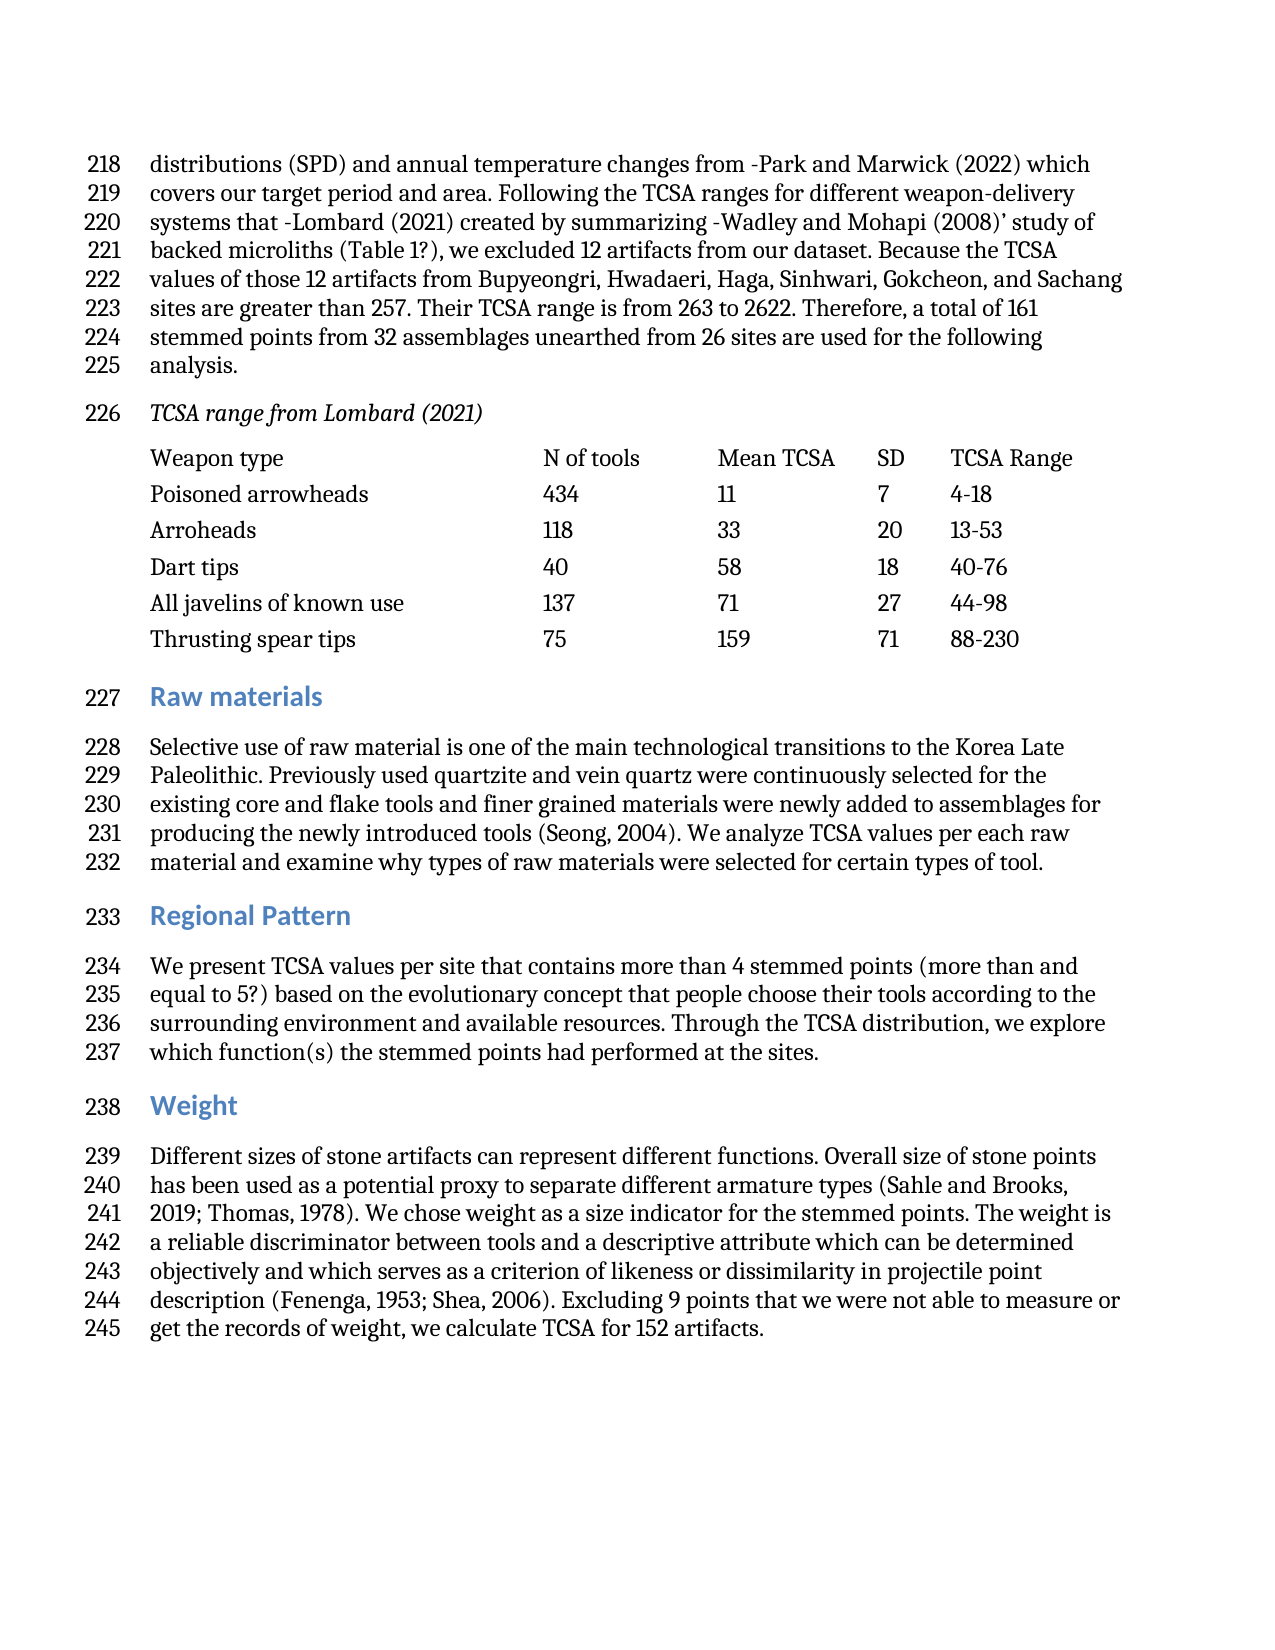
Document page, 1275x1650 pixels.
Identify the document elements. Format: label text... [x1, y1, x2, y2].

table_cell 40 [532, 549, 706, 585]
subtitle Raw materials [150, 678, 1125, 714]
table_cell 75 [532, 621, 706, 657]
table_cell 71 [706, 585, 866, 621]
table_cell 20 [866, 513, 939, 549]
subtitle Weight [150, 1087, 1125, 1123]
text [150, 150, 1125, 380]
subtitle Regional Pattern [150, 897, 1125, 933]
table_cell 7 [866, 476, 939, 512]
table_cell Poisoned arrowheads [139, 476, 532, 512]
table_cell 118 [532, 513, 706, 549]
table_cell 18 [866, 549, 939, 585]
text TCSA range from Lombard (2021) [150, 399, 1125, 427]
table_cell 33 [706, 513, 866, 549]
table_cell 11 [706, 476, 866, 512]
table_cell Thrusting spear tips [139, 621, 532, 657]
table_header TCSA Range [939, 440, 1114, 476]
table_header Mean TCSA [706, 440, 866, 476]
table_cell 44-98 [939, 585, 1114, 621]
text Selective use of raw material is one of the main technological transitions to the Korea Late Paleolithic. Previously used quartzite and vein quartz were continuously selected for the existing core and flake tools and finer grained materials were newly added to assemblages for producing the newly introduced tools (Seong, 2004). We analyze TCSA values per each raw material and examine why types of raw materials were selected for certain types of tool. [150, 733, 1125, 876]
table_cell Arroheads [139, 513, 532, 549]
table_cell 4-18 [939, 476, 1114, 512]
text Different sizes of stone artifacts can represent different functions. Overall size of stone points has been used as a potential proxy to separate different armature types (Sahle and Brooks, 2019; Thomas, 1978). We chose weight as a size indicator for the stemmed points. The weight is a reliable discriminator between tools and a descriptive attribute which can be determined objectively and which serves as a criterion of likeness or dissimilarity in projectile point description (Fenenga, 1953; Shea, 2006). Excluding 9 points that we were not able to measure or get the records of weight, we calculate TCSA for 152 artifacts. [150, 1142, 1125, 1343]
table_cell 40-76 [939, 549, 1114, 585]
table_cell All javelins of known use [139, 585, 532, 621]
table_cell 137 [532, 585, 706, 621]
table_header Weapon type [139, 440, 532, 476]
table_header N of tools [532, 440, 706, 476]
table_cell 71 [866, 621, 939, 657]
table_cell 58 [706, 549, 866, 585]
table_cell 88-230 [939, 621, 1114, 657]
table_cell 159 [706, 621, 866, 657]
table_header SD [866, 440, 939, 476]
table_cell 27 [866, 585, 939, 621]
table_cell 13-53 [939, 513, 1114, 549]
text We present TCSA values per site that contains more than 4 stemmed points (more than and equal to 5?) based on the evolutionary concept that people choose their tools according to the surrounding environment and available resources. Through the TCSA distribution, we explore which function(s) the stemmed points had performed at the sites. [150, 952, 1125, 1067]
table_cell Dart tips [139, 549, 532, 585]
table_cell 434 [532, 476, 706, 512]
